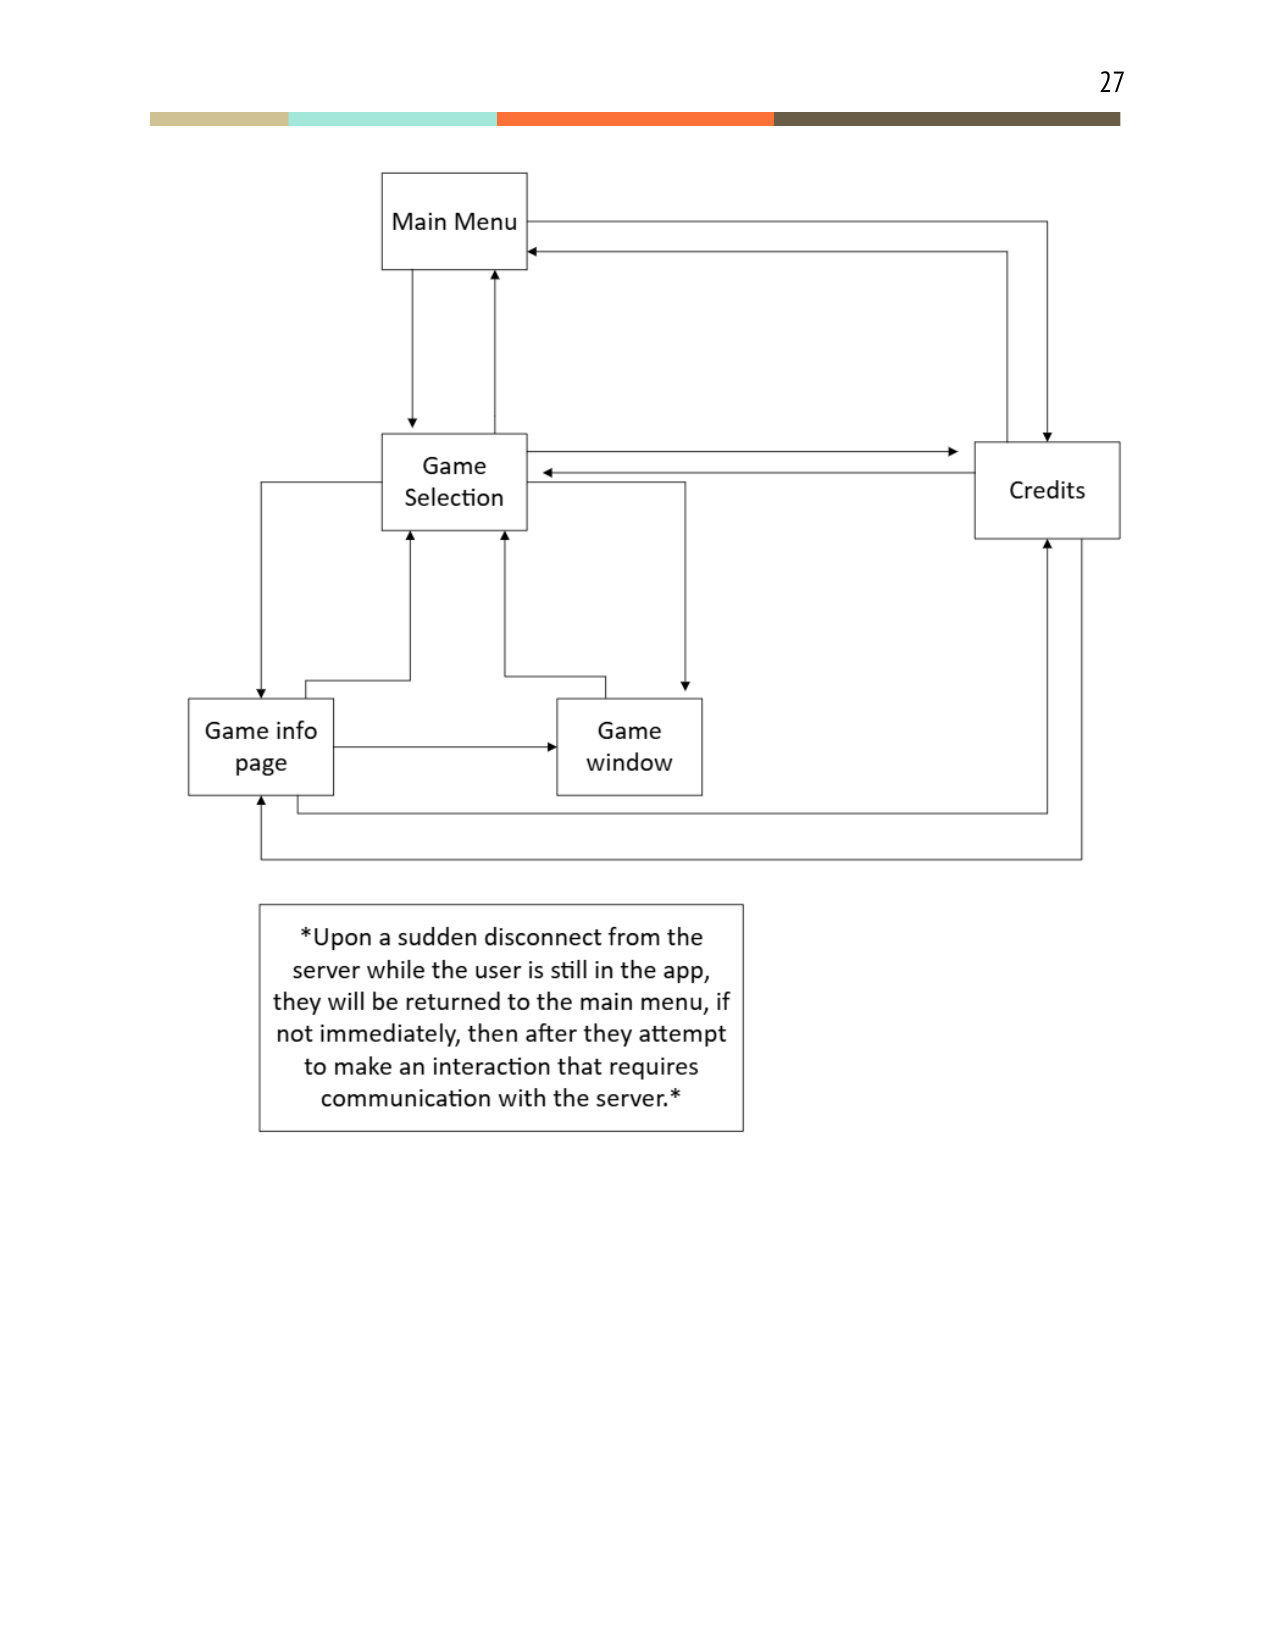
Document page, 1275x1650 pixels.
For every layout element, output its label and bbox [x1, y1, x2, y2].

picture [150, 112, 1121, 126]
picture [150, 170, 1125, 1137]
